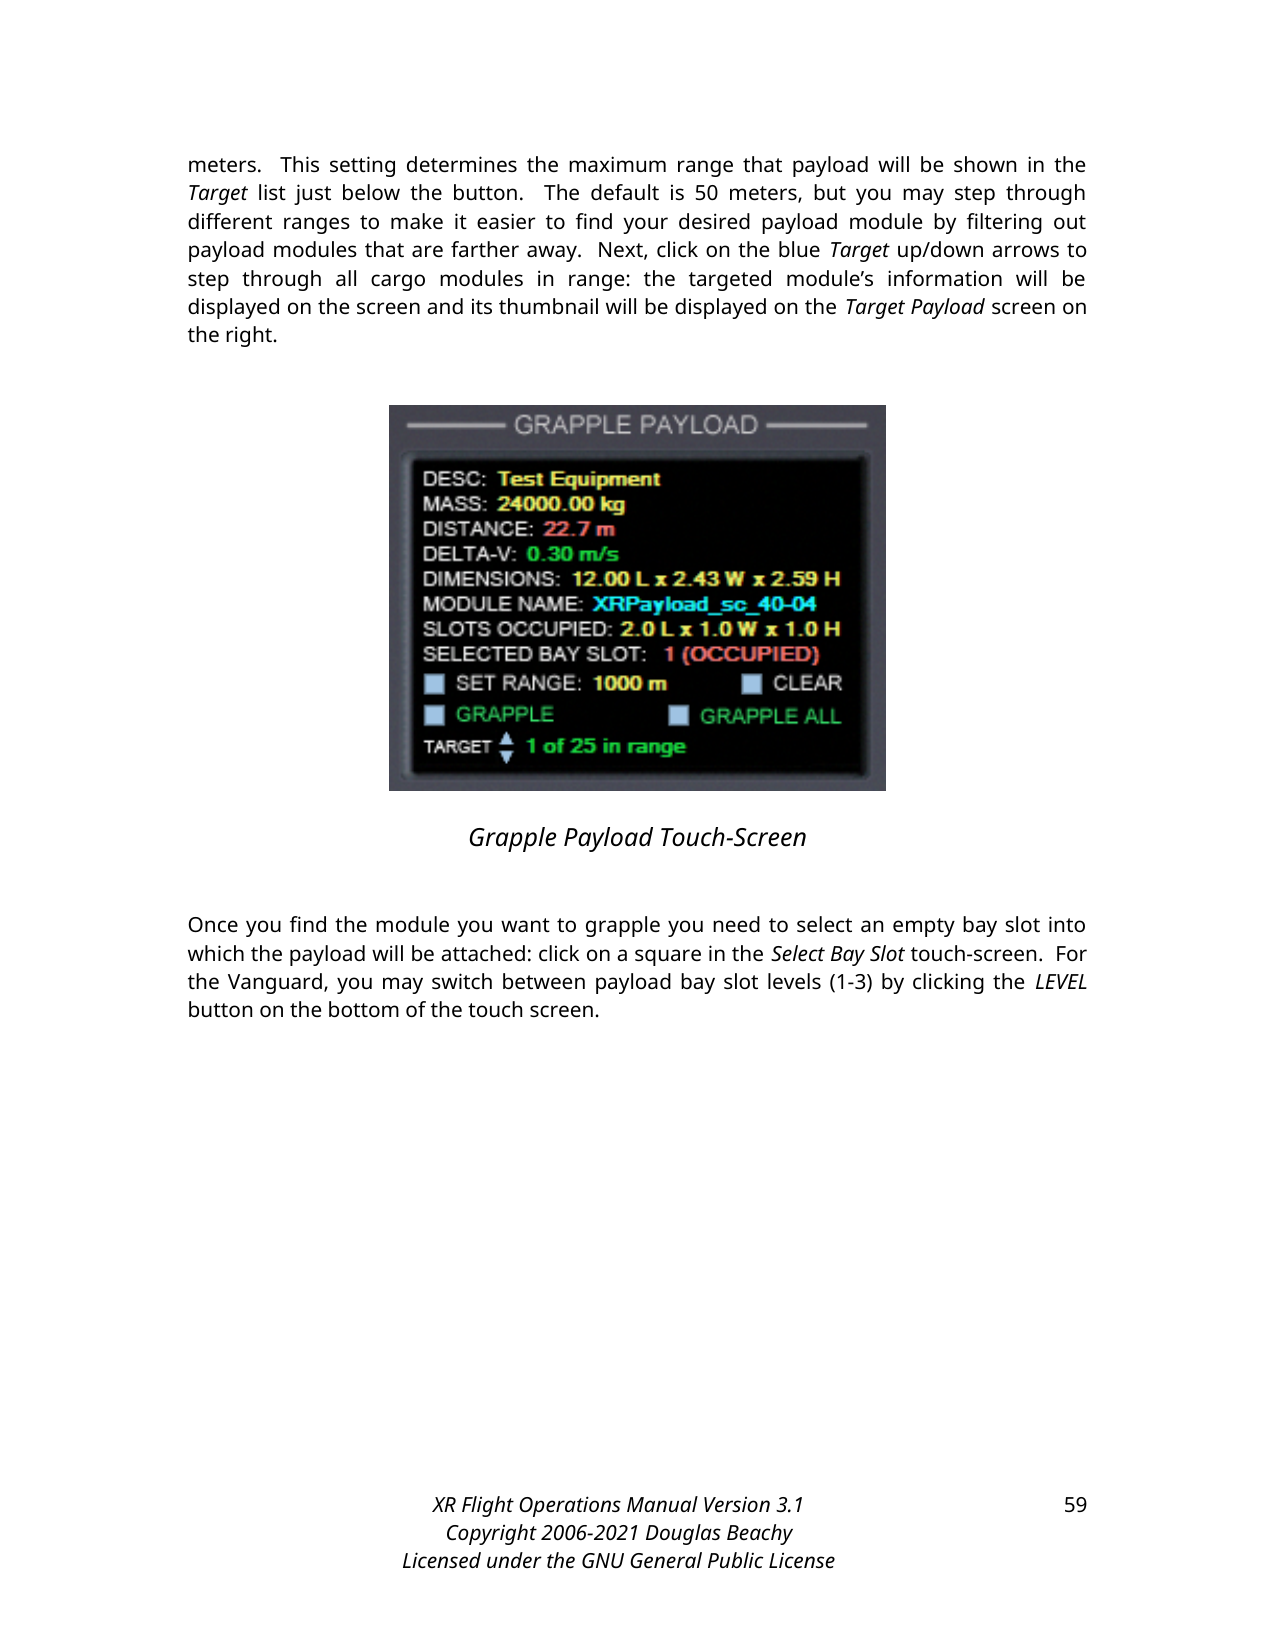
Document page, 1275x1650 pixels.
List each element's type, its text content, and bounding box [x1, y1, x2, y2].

text Grapple Payload Touch-Screen [187, 819, 1087, 853]
picture [389, 405, 886, 791]
text Once you find the module you want to grapple you need to select an empty bay slot into which the payload will be attached: click on a square in the Select Bay Slot touch-screen. For the Vanguard, you may switch between payload bay slot levels (1-3) by clicking the LEVEL button on the bottom of the touch screen. [187, 910, 1087, 1024]
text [187, 150, 1087, 349]
